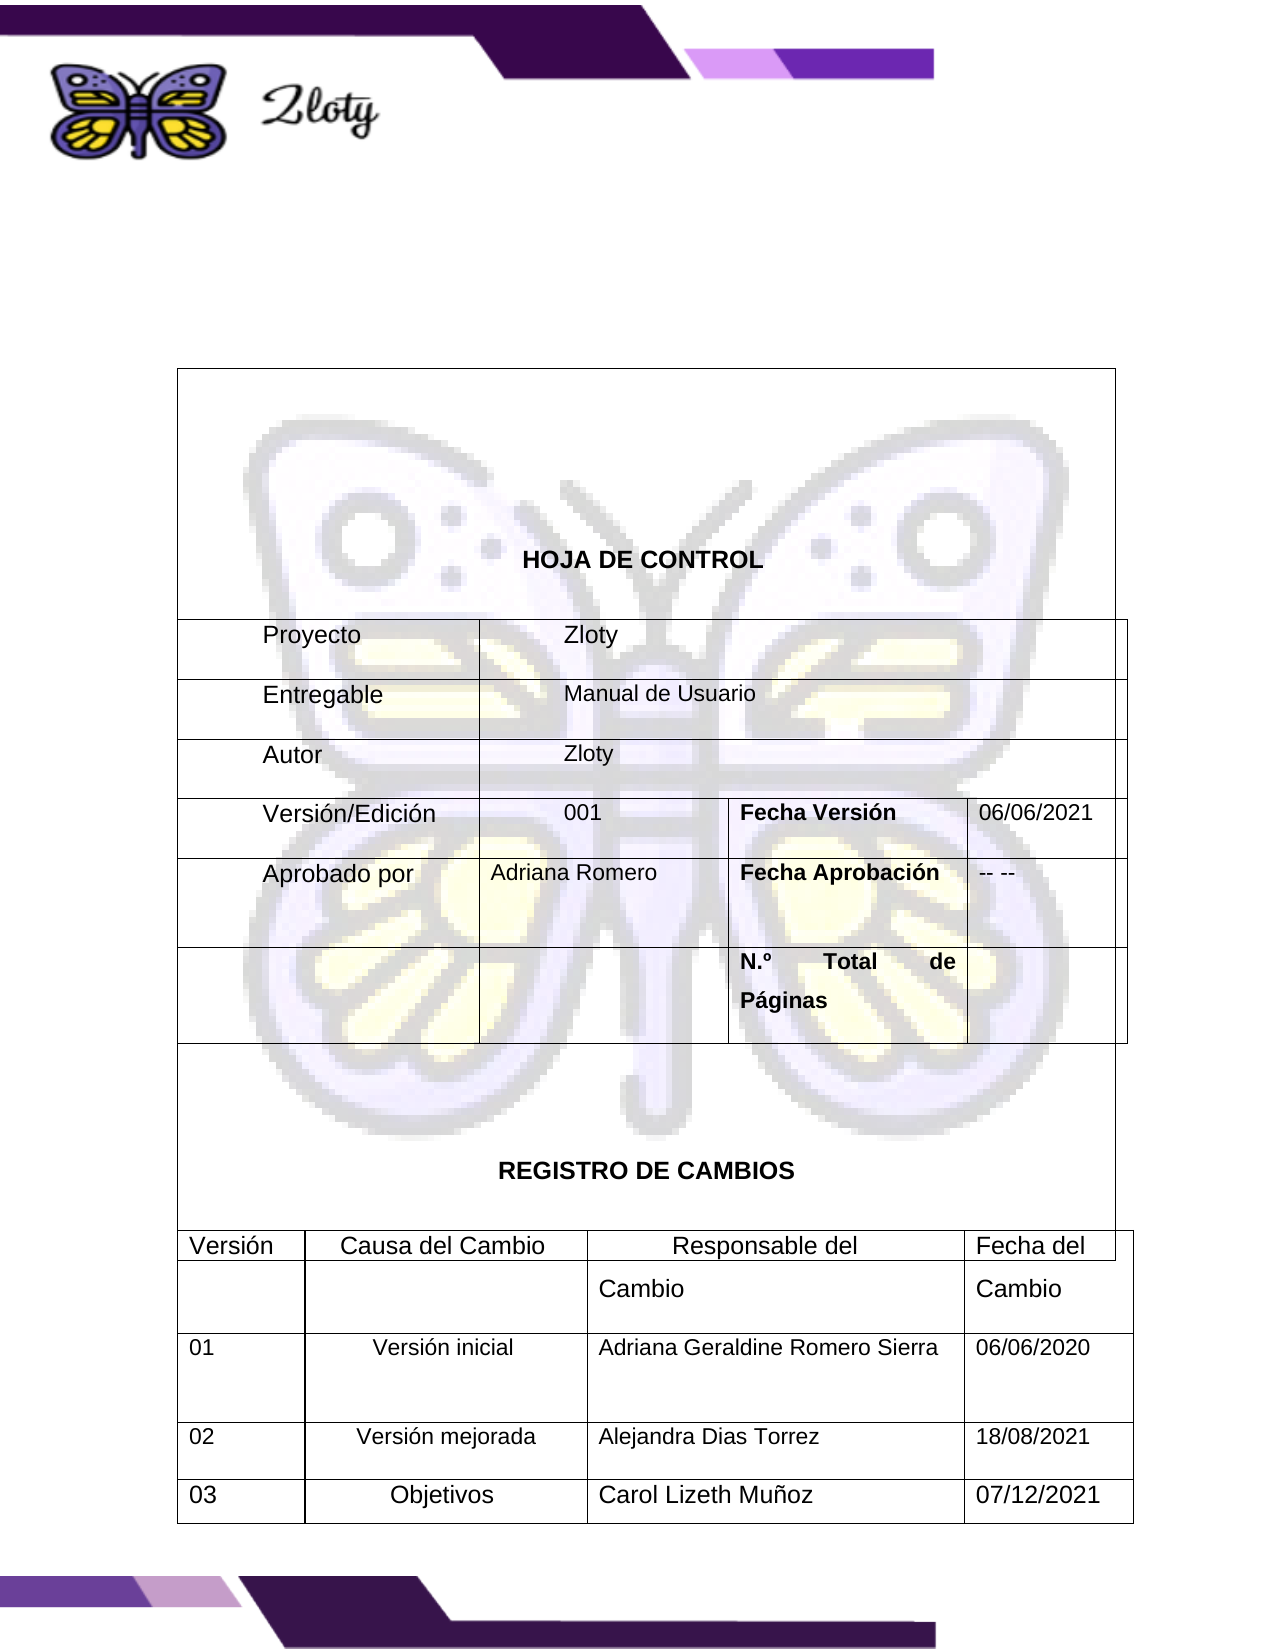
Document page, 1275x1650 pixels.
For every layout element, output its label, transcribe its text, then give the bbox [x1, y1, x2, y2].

table_cell 001 [480, 799, 728, 858]
table_cell Fecha Versión [729, 799, 967, 858]
table_header Responsable del Cambio [588, 1231, 964, 1332]
table_cell 03 [178, 1480, 304, 1523]
table_header Fecha del Cambio [965, 1231, 1133, 1332]
picture [0, 5, 939, 188]
table_cell -- -- [968, 859, 1127, 947]
table_cell Carol Lizeth Muñoz [588, 1480, 964, 1523]
table_cell Versión inicial [306, 1334, 587, 1422]
table_cell Versión/Edición [178, 799, 479, 858]
table_cell Entregable [178, 680, 479, 738]
table_cell 02 [178, 1423, 304, 1479]
table_cell Adriana Romero [480, 859, 728, 947]
subtitle REGISTRO DE CAMBIOS [177, 1156, 1116, 1184]
table_cell [968, 948, 1127, 1043]
table_header Versión [178, 1231, 304, 1332]
table_header Zloty [480, 620, 1127, 679]
table_cell [480, 948, 728, 1043]
table_cell Objetivos [306, 1480, 587, 1523]
table_cell 18/08/2021 [965, 1423, 1133, 1479]
table_cell N.º Total de Páginas [729, 948, 967, 1043]
table_cell Adriana Geraldine Romero Sierra [588, 1334, 964, 1422]
table_cell 07/12/2021 [965, 1480, 1133, 1523]
subtitle HOJA DE CONTROL [177, 545, 1116, 574]
table_cell Alejandra Dias Torrez [588, 1423, 964, 1479]
table_header Causa del Cambio [306, 1231, 587, 1332]
table_cell Aprobado por [178, 859, 479, 947]
table_cell Fecha Aprobación [729, 859, 967, 947]
table_header Proyecto [178, 620, 479, 679]
table_cell Zloty [480, 740, 1127, 798]
table_cell 06/06/2020 [965, 1334, 1133, 1422]
table_cell [178, 948, 479, 1043]
table_cell Manual de Usuario [480, 680, 1127, 738]
table_cell 06/06/2021 [968, 799, 1127, 858]
table_cell Autor [178, 740, 479, 798]
table_cell 01 [178, 1334, 304, 1422]
table_cell Versión mejorada [306, 1423, 587, 1479]
picture [0, 1576, 937, 1649]
